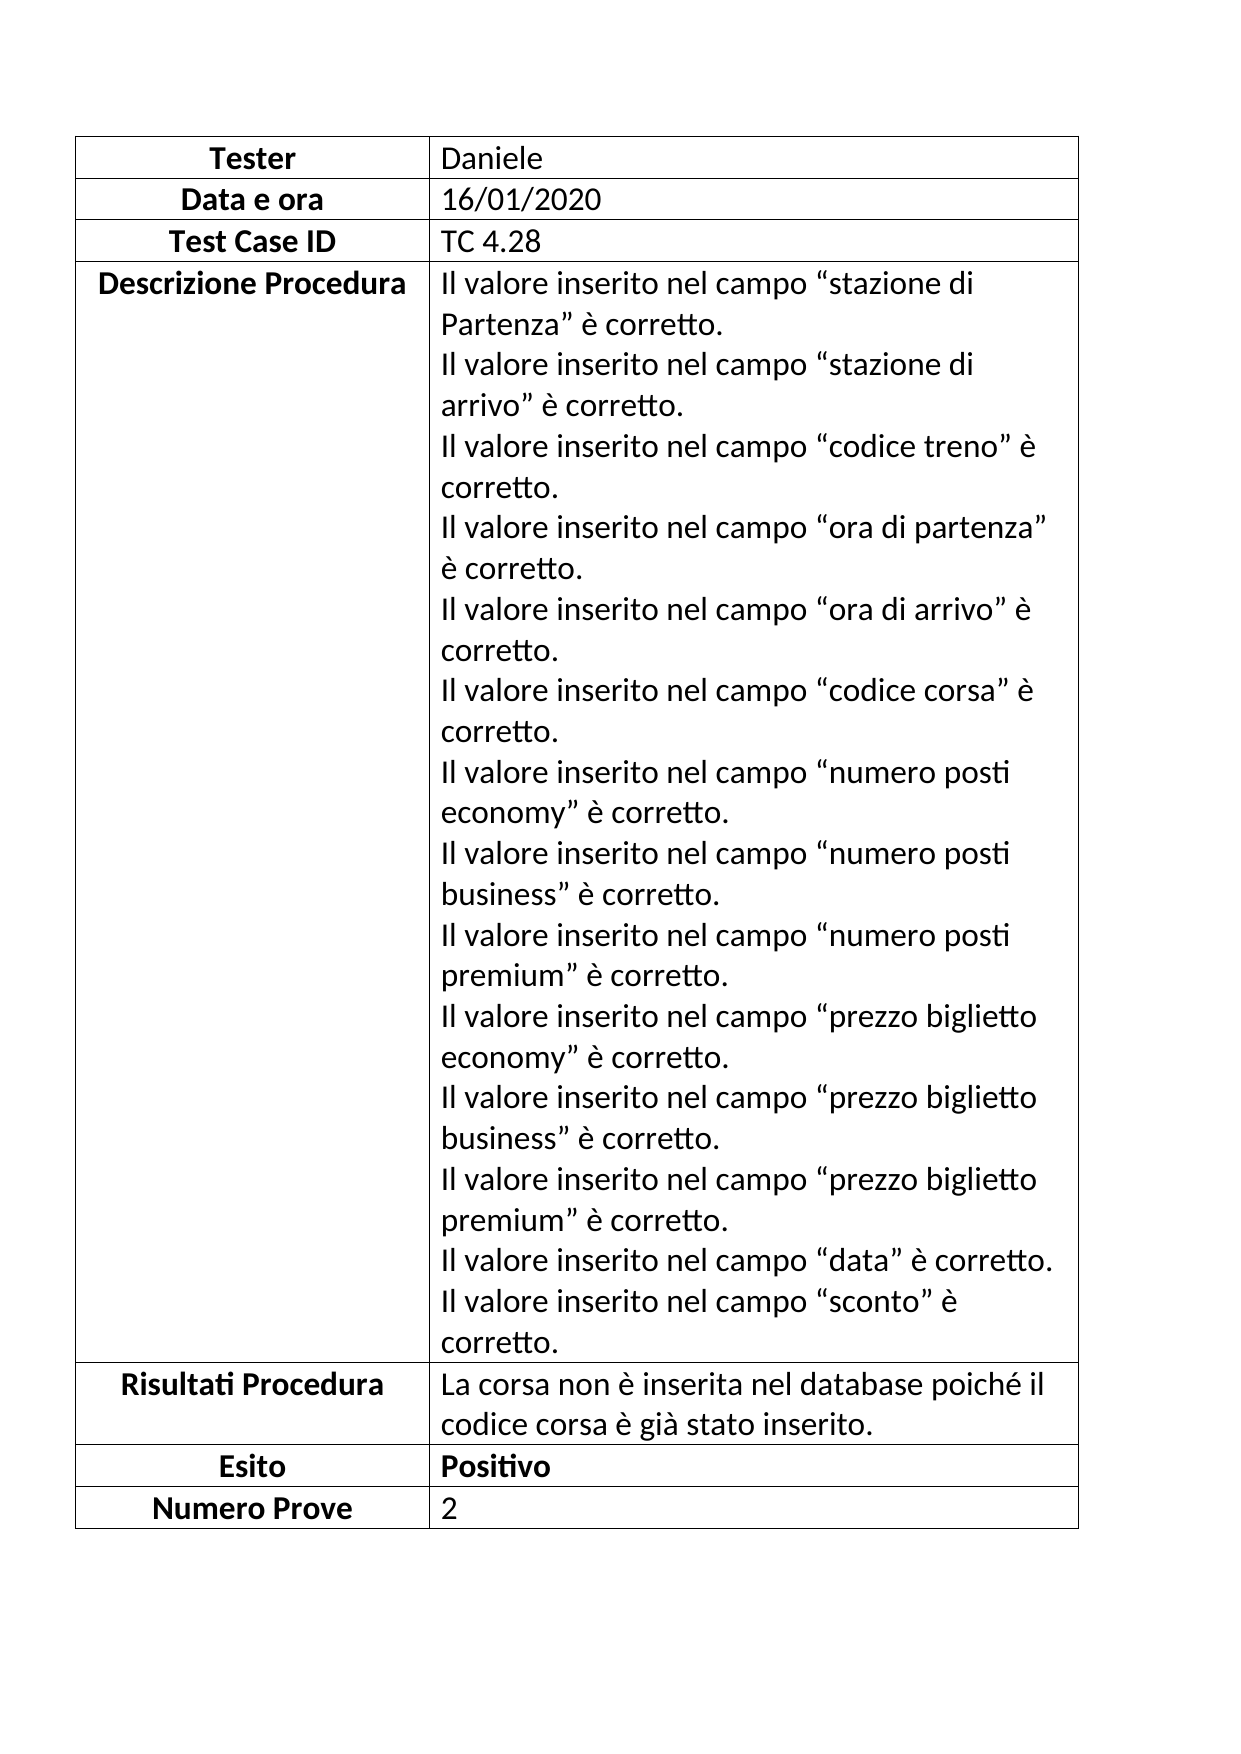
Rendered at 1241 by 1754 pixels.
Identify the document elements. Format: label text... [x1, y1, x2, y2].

table_cell Esito [76, 1445, 429, 1486]
table_cell Il valore inserito nel campo “stazione di Partenza” è corretto. Il valore inserito nel campo “stazione di arrivo” è corretto. Il valore inserito nel campo “codice treno” è corretto. Il valore inserito nel campo “ora di partenza” è corretto. Il valore inserito nel campo “ora di arrivo” è corretto. Il valore inserito nel campo “codice corsa” è corretto. Il valore inserito nel campo “numero posti economy” è corretto. Il valore inserito nel campo “numero posti business” è corretto. Il valore inserito nel campo “numero posti premium” è corretto. Il valore inserito nel campo “prezzo biglietto economy” è corretto. Il valore inserito nel campo “prezzo biglietto business” è corretto. Il valore inserito nel campo “prezzo biglietto premium” è corretto. Il valore inserito nel campo “data” è corretto. Il valore inserito nel campo “sconto” è corretto. [430, 262, 1078, 1362]
table_cell Numero Prove [76, 1487, 429, 1528]
table_cell Risultati Procedura [76, 1363, 429, 1444]
table_cell Positivo [430, 1445, 1078, 1486]
table_header Daniele [430, 137, 1078, 177]
table_cell TC 4.28 [430, 220, 1078, 261]
table_cell La corsa non è inserita nel database poiché il codice corsa è già stato inserito. [430, 1363, 1078, 1444]
table_header Tester [76, 137, 429, 177]
table_cell 2 [430, 1487, 1078, 1528]
table_cell Data e ora [76, 179, 429, 219]
table_cell Test Case ID [76, 220, 429, 261]
table_cell Descrizione Procedura [76, 262, 429, 1362]
table_cell 16/01/2020 [430, 179, 1078, 219]
